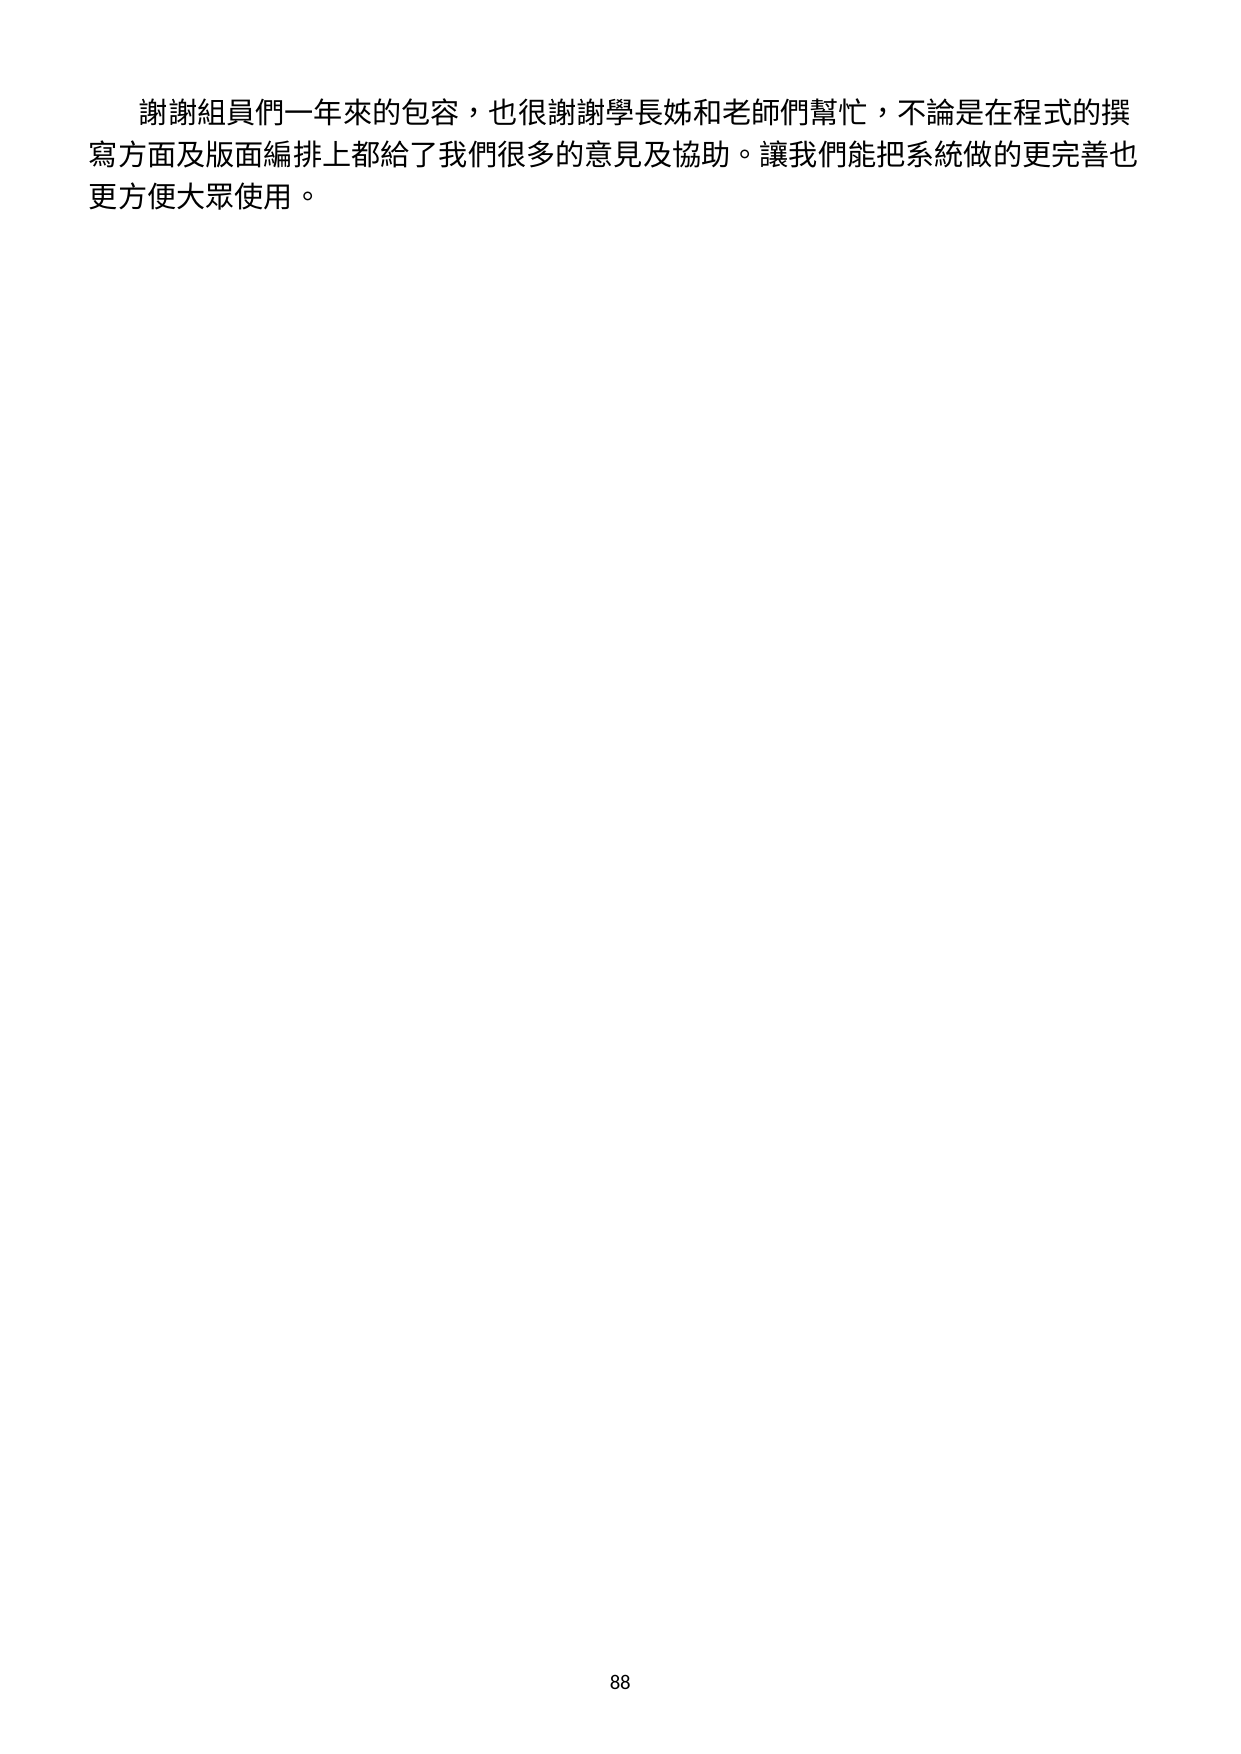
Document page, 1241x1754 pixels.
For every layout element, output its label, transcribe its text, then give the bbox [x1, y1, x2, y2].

text 謝謝組員們一年來的包容，也很謝謝學長姊和老師們幫忙，不論是在程式的撰寫方面及版面編排上都給了我們很多的意見及協助。讓我們能把系統做的更完善也更方便大眾使用。 [89, 89, 1152, 216]
